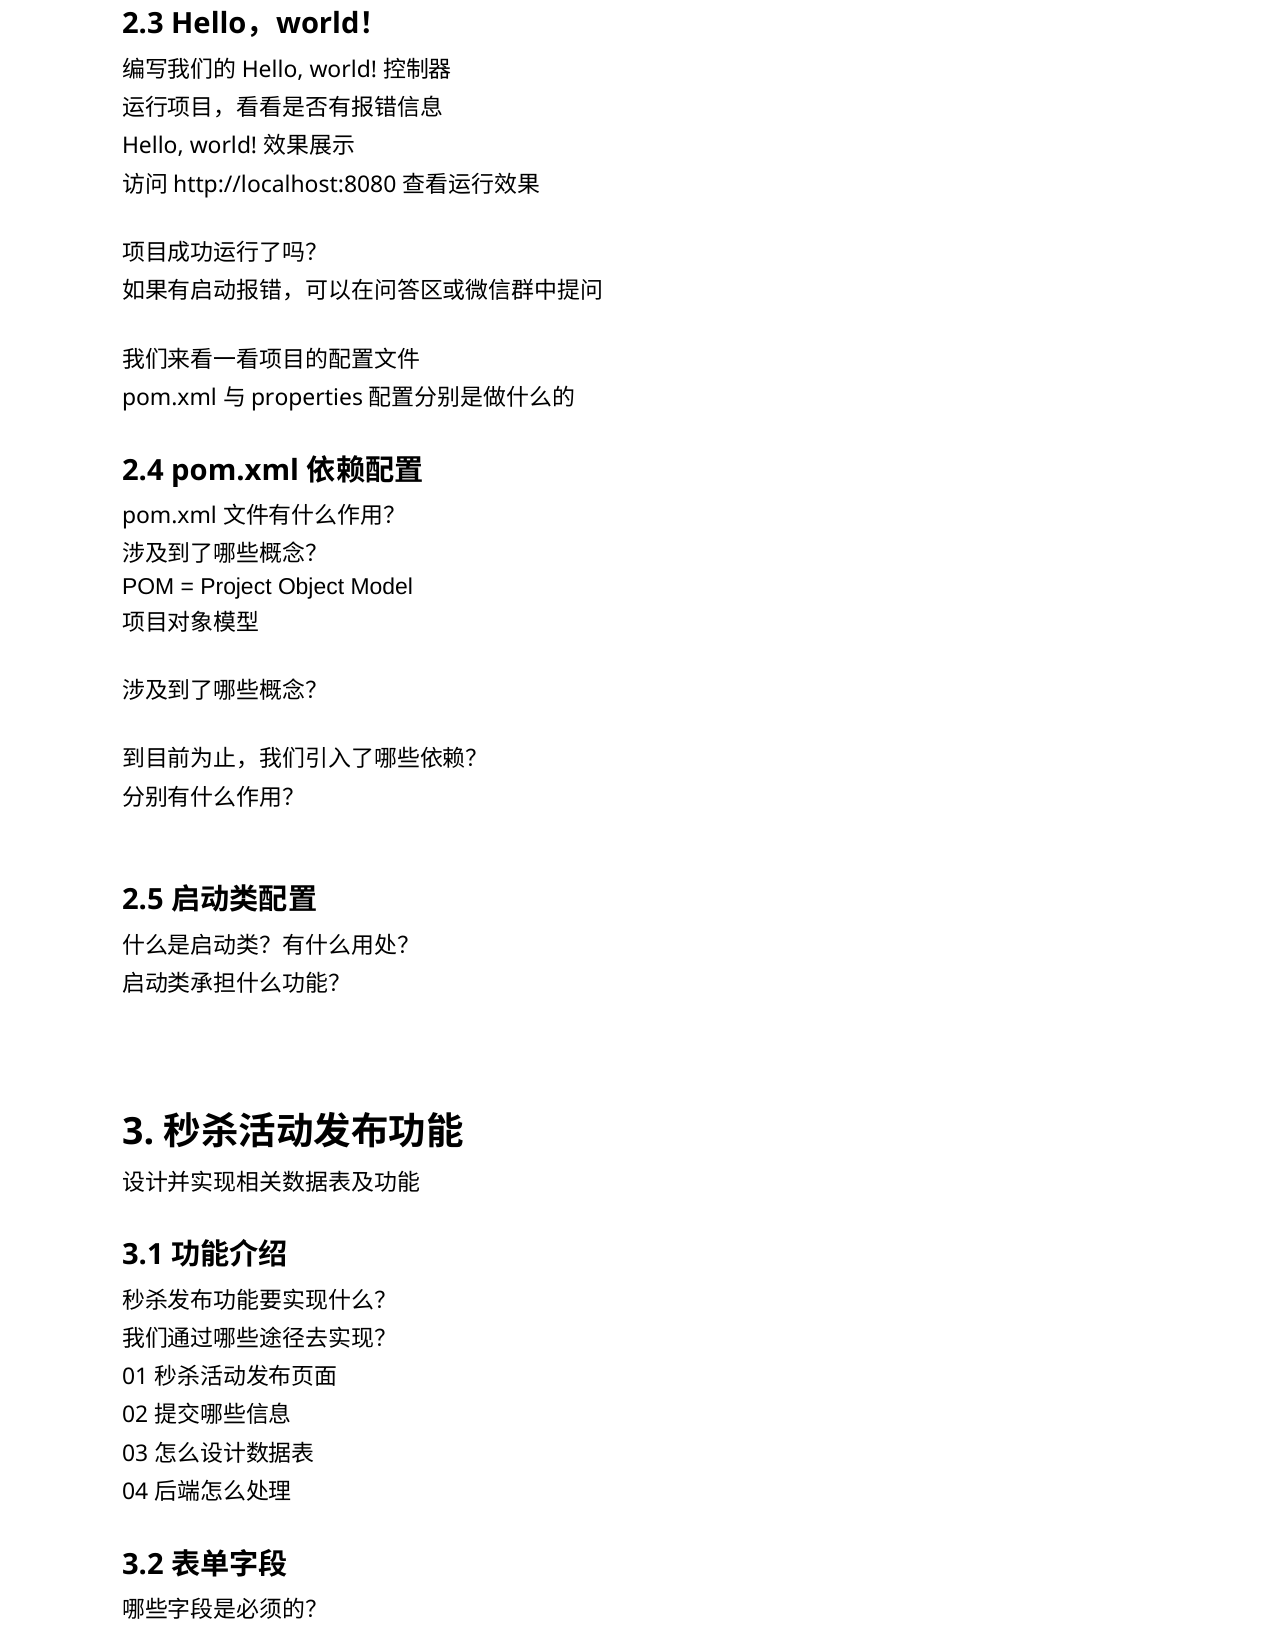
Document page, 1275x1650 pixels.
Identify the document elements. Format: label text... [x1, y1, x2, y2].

text 01 秒杀活动发布页面 [122, 1358, 1162, 1391]
text 运行项目，看看是否有报错信息 [122, 89, 1162, 122]
subtitle 3.1 功能介绍 [122, 1231, 1162, 1273]
text 04 后端怎么处理 [122, 1473, 1162, 1506]
text 我们来看一看项目的配置文件 [122, 341, 1162, 374]
text 访问 http://localhost:8080 查看运行效果 [122, 166, 1162, 199]
subtitle 2.5 启动类配置 [122, 876, 1162, 918]
text 我们通过哪些途径去实现？ [122, 1320, 1162, 1353]
text 02 提交哪些信息 [122, 1396, 1162, 1429]
text 03 怎么设计数据表 [122, 1434, 1162, 1468]
text 项目成功运行了吗？ [122, 234, 1162, 267]
text 涉及到了哪些概念？ [122, 535, 1162, 568]
text pom.xml 文件有什么作用？ [122, 497, 1162, 530]
text 秒杀发布功能要实现什么？ [122, 1282, 1162, 1315]
text 项目对象模型 [122, 603, 1162, 637]
text 涉及到了哪些概念？ [122, 672, 1162, 705]
text 分别有什么作用？ [122, 778, 1162, 812]
text 设计并实现相关数据表及功能 [122, 1163, 1162, 1197]
subtitle 2.3 Hello，world！ [122, 0, 1162, 42]
subtitle 3.2 表单字段 [122, 1540, 1162, 1583]
subtitle 2.4 pom.xml 依赖配置 [122, 446, 1162, 488]
text 如果有启动报错，可以在问答区或微信群中提问 [122, 272, 1162, 305]
text 编写我们的 Hello, world! 控制器 [122, 51, 1162, 84]
subtitle 3. 秒杀活动发布功能 [122, 1101, 1162, 1155]
text POM = Project Object Model [122, 573, 1162, 600]
text 到目前为止，我们引入了哪些依赖？ [122, 740, 1162, 773]
text pom.xml 与 properties 配置分别是做什么的 [122, 379, 1162, 412]
text 哪些字段是必须的？ [122, 1591, 1162, 1624]
text 什么是启动类？有什么用处？ [122, 927, 1162, 960]
text Hello, world! 效果展示 [122, 127, 1162, 161]
text 启动类承担什么功能？ [122, 965, 1162, 998]
